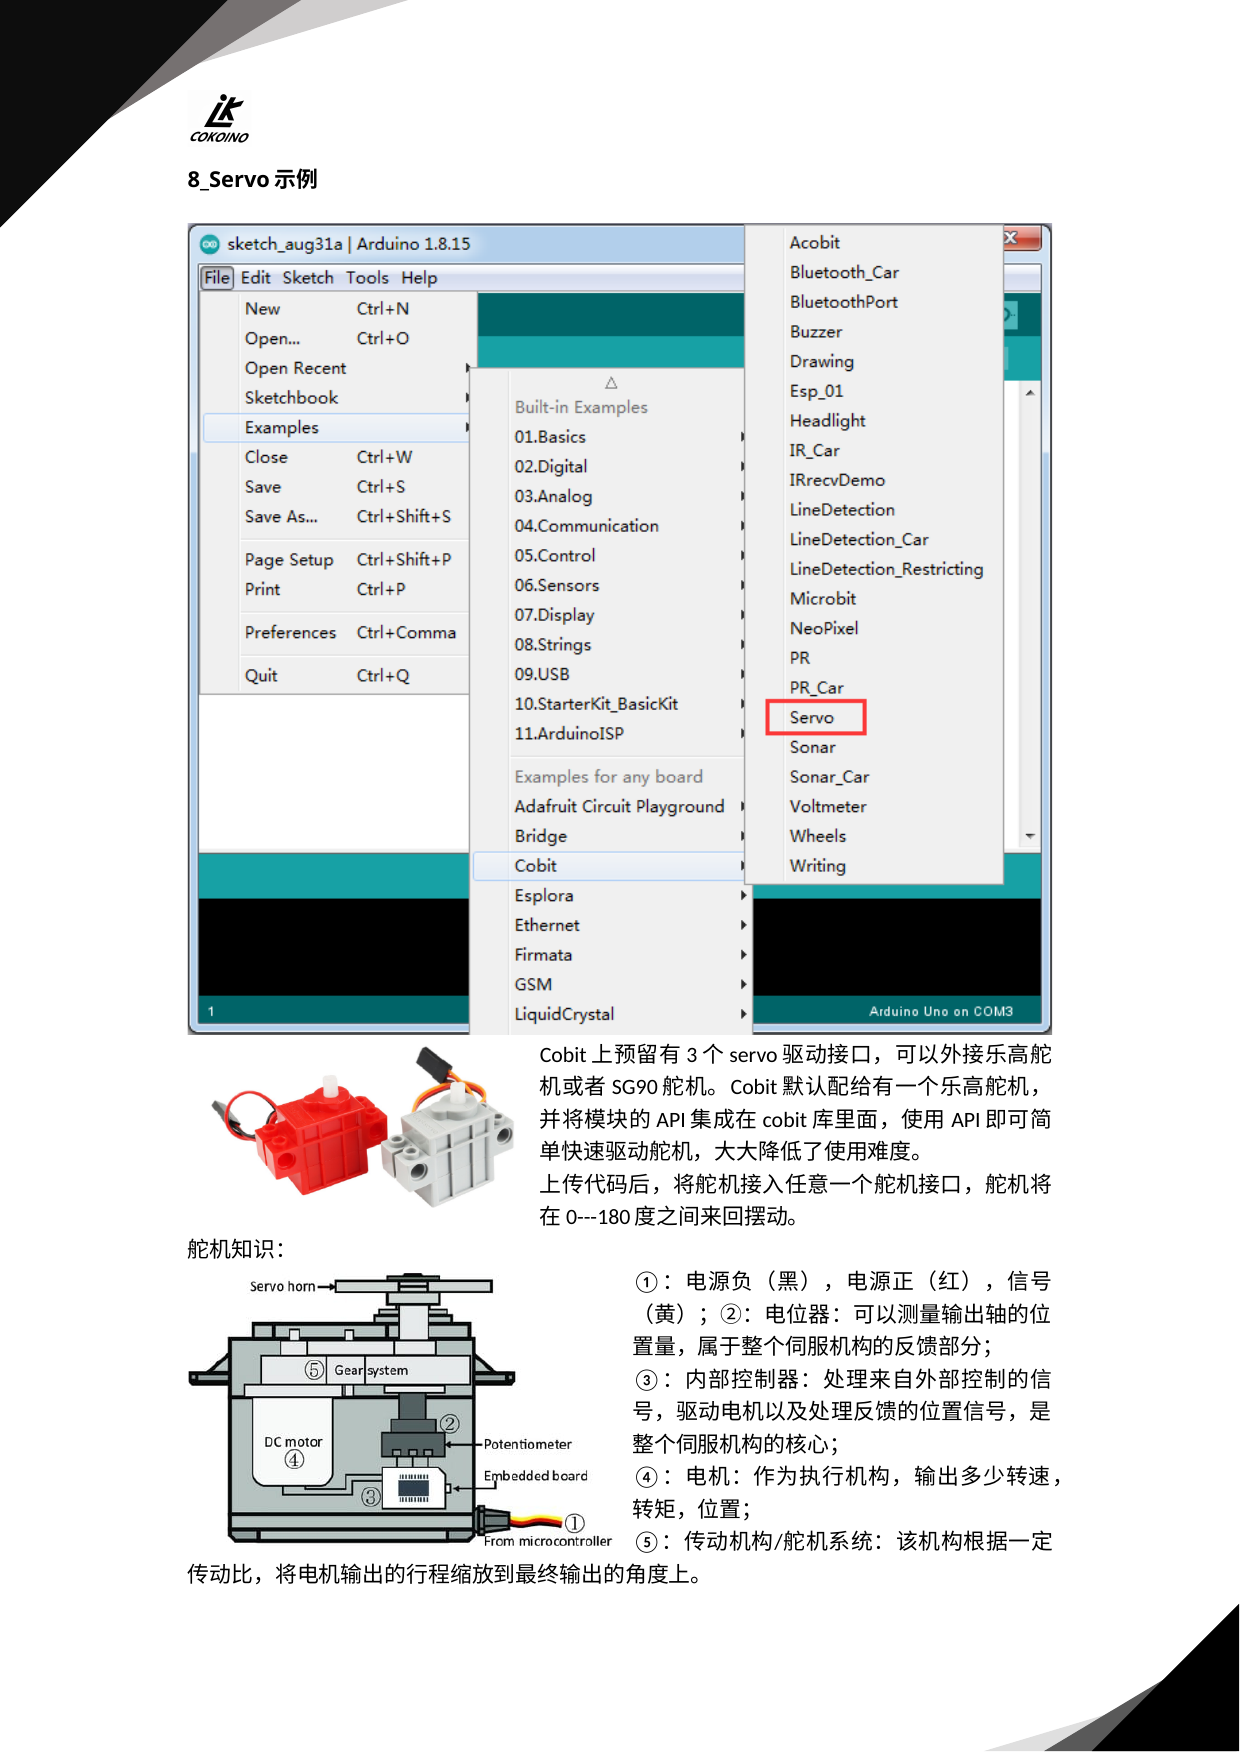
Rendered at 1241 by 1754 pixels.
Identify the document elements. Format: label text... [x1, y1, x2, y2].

subtitle 8_Servo示例 [187, 162, 1053, 194]
picture [207, 1043, 521, 1210]
text ④：电机：作为执行机构，输出多少转速，转矩，位置； [614, 1459, 1053, 1524]
picture [187, 90, 252, 147]
text 上传代码后，将舵机接入任意一个舵机接口，舵机将在0---180度之间来回摆动。 [187, 1166, 1053, 1231]
picture [188, 1273, 614, 1546]
text ⑤：传动机构/舵机系统：该机构根据一定传动比，将电机输出的行程缩放到最终输出的角度上。 [187, 1524, 1053, 1589]
picture [187, 223, 1053, 1035]
text 舵机知识： [187, 1231, 1053, 1264]
text Cobit上预留有3个servo驱动接口，可以外接乐高舵机或者SG90舵机。Cobit默认配给有一个乐高舵机，并将模块的API集成在cobit库里面，使用API即可简单快速驱动舵机，大大降低了使用难度。 [187, 1036, 1053, 1166]
text ①：电源负（黑），电源正（红），信号（黄）；②：电位器：可以测量输出轴的位置量，属于整个伺服机构的反馈部分； [187, 1264, 1053, 1361]
text ③：内部控制器：处理来自外部控制的信号，驱动电机以及处理反馈的位置信号，是整个伺服机构的核心； [614, 1361, 1053, 1459]
